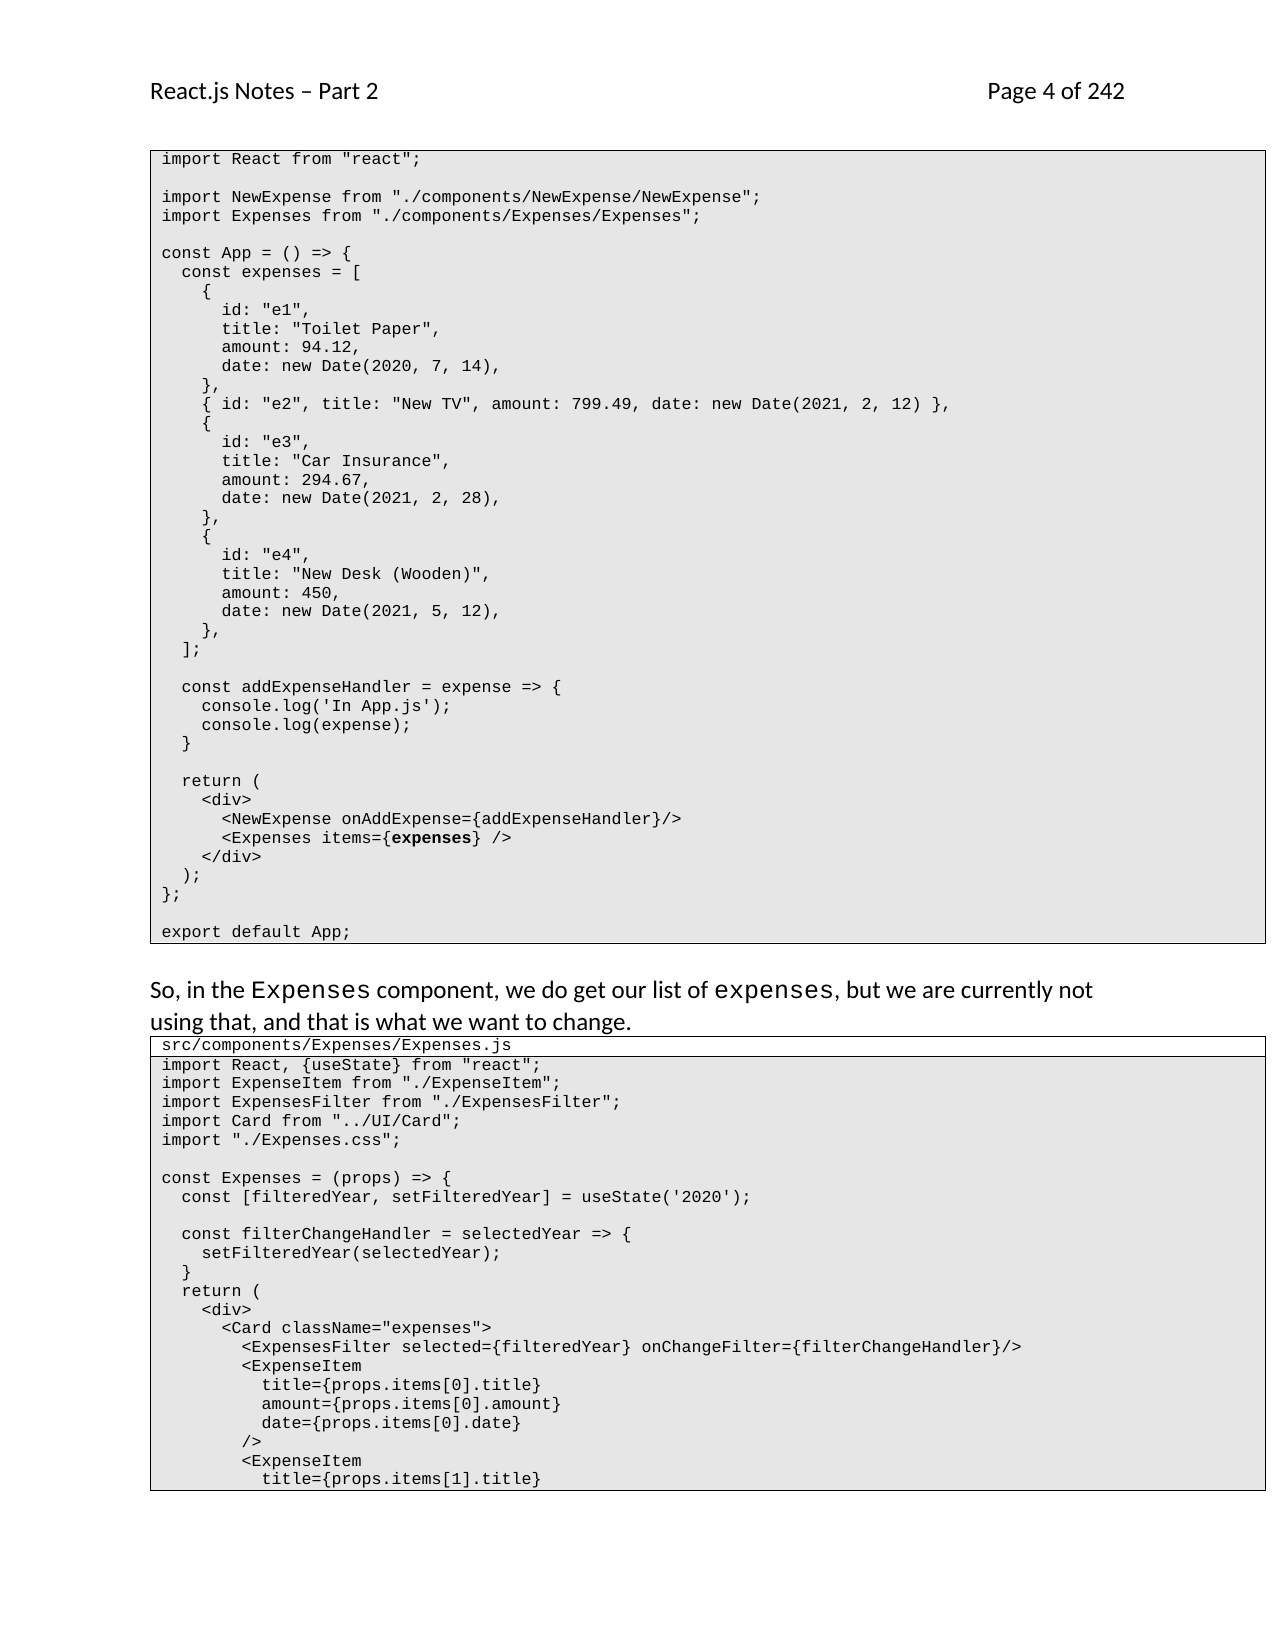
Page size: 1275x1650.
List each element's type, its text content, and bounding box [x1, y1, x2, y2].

text So, in the Expenses component, we do get our list of expenses, but we are currently not using that, and that is what we want to change. [150, 974, 1125, 1036]
table_header src/components/Expenses/Expenses.js [151, 1037, 1265, 1056]
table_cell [151, 1057, 1265, 1490]
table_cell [151, 151, 1265, 942]
